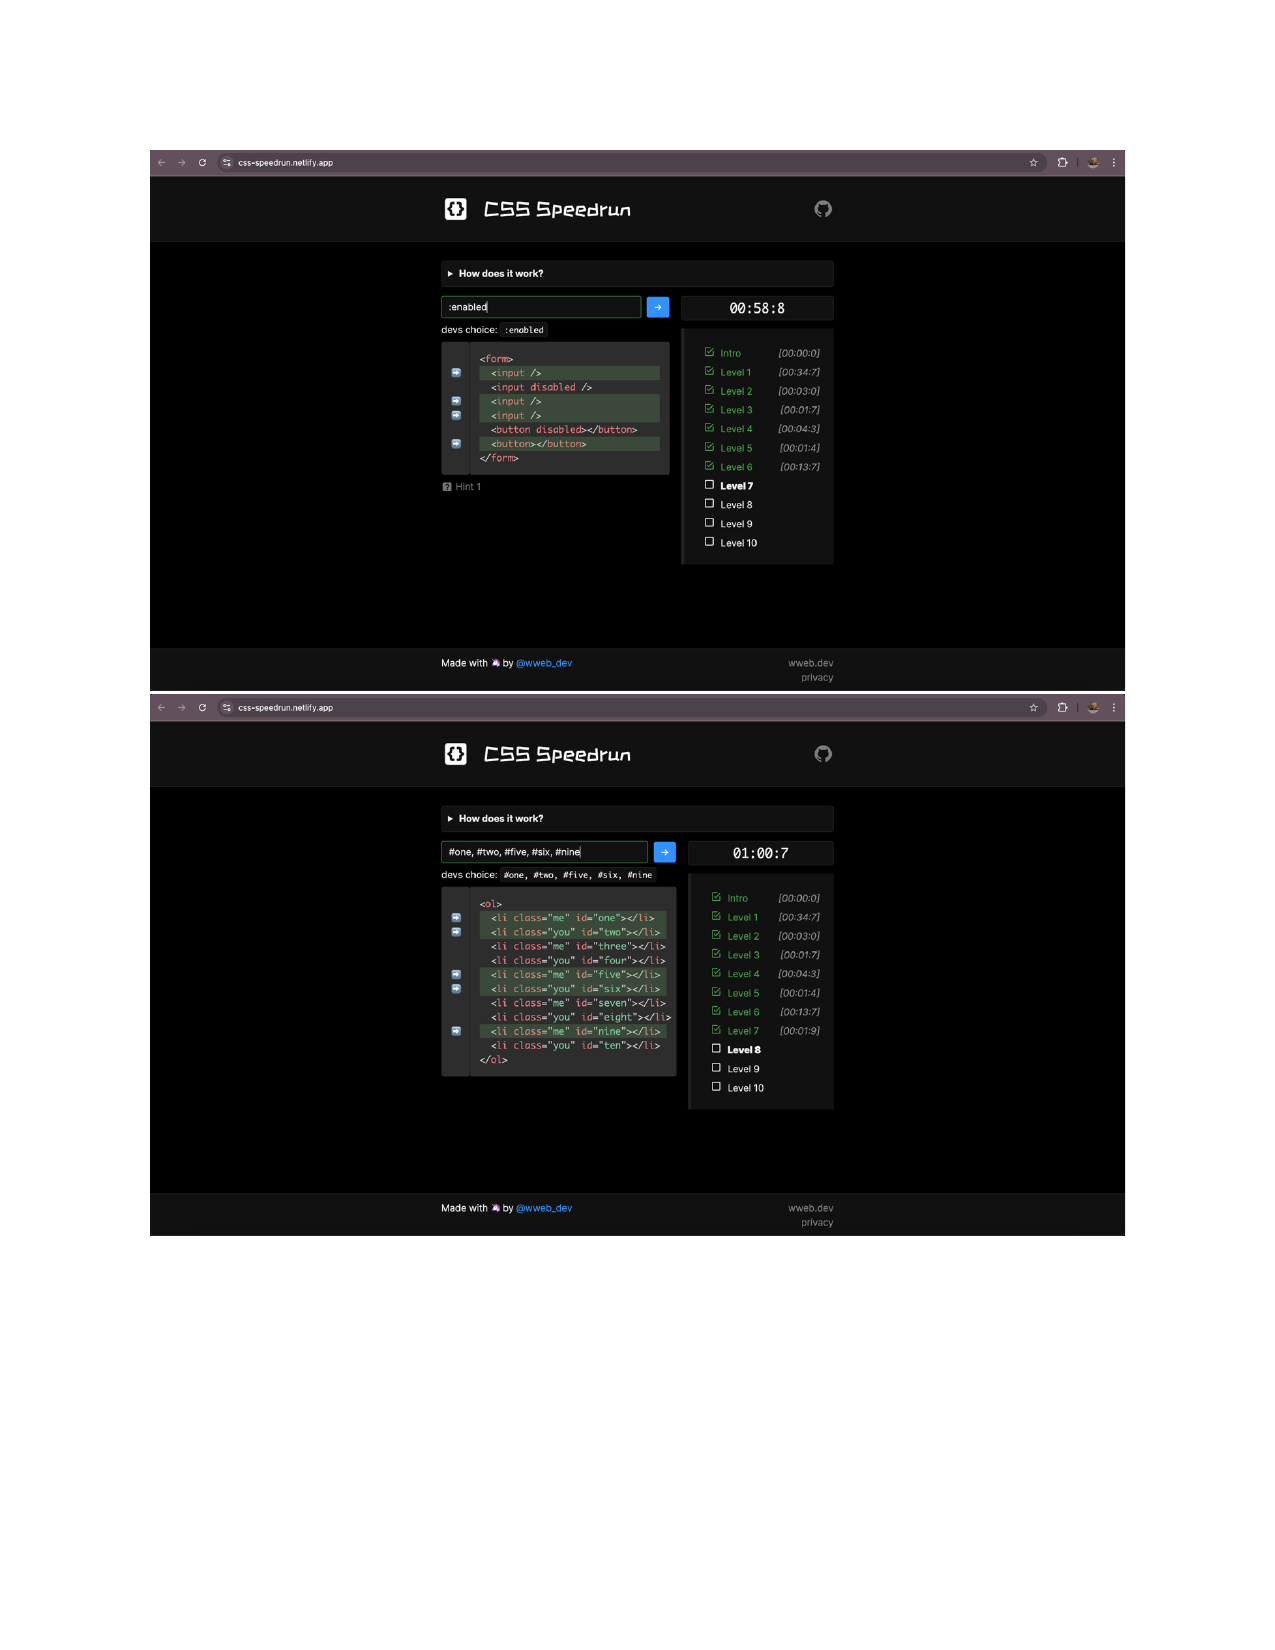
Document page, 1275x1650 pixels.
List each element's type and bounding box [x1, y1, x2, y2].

picture [150, 694, 1125, 1236]
picture [150, 150, 1125, 691]
